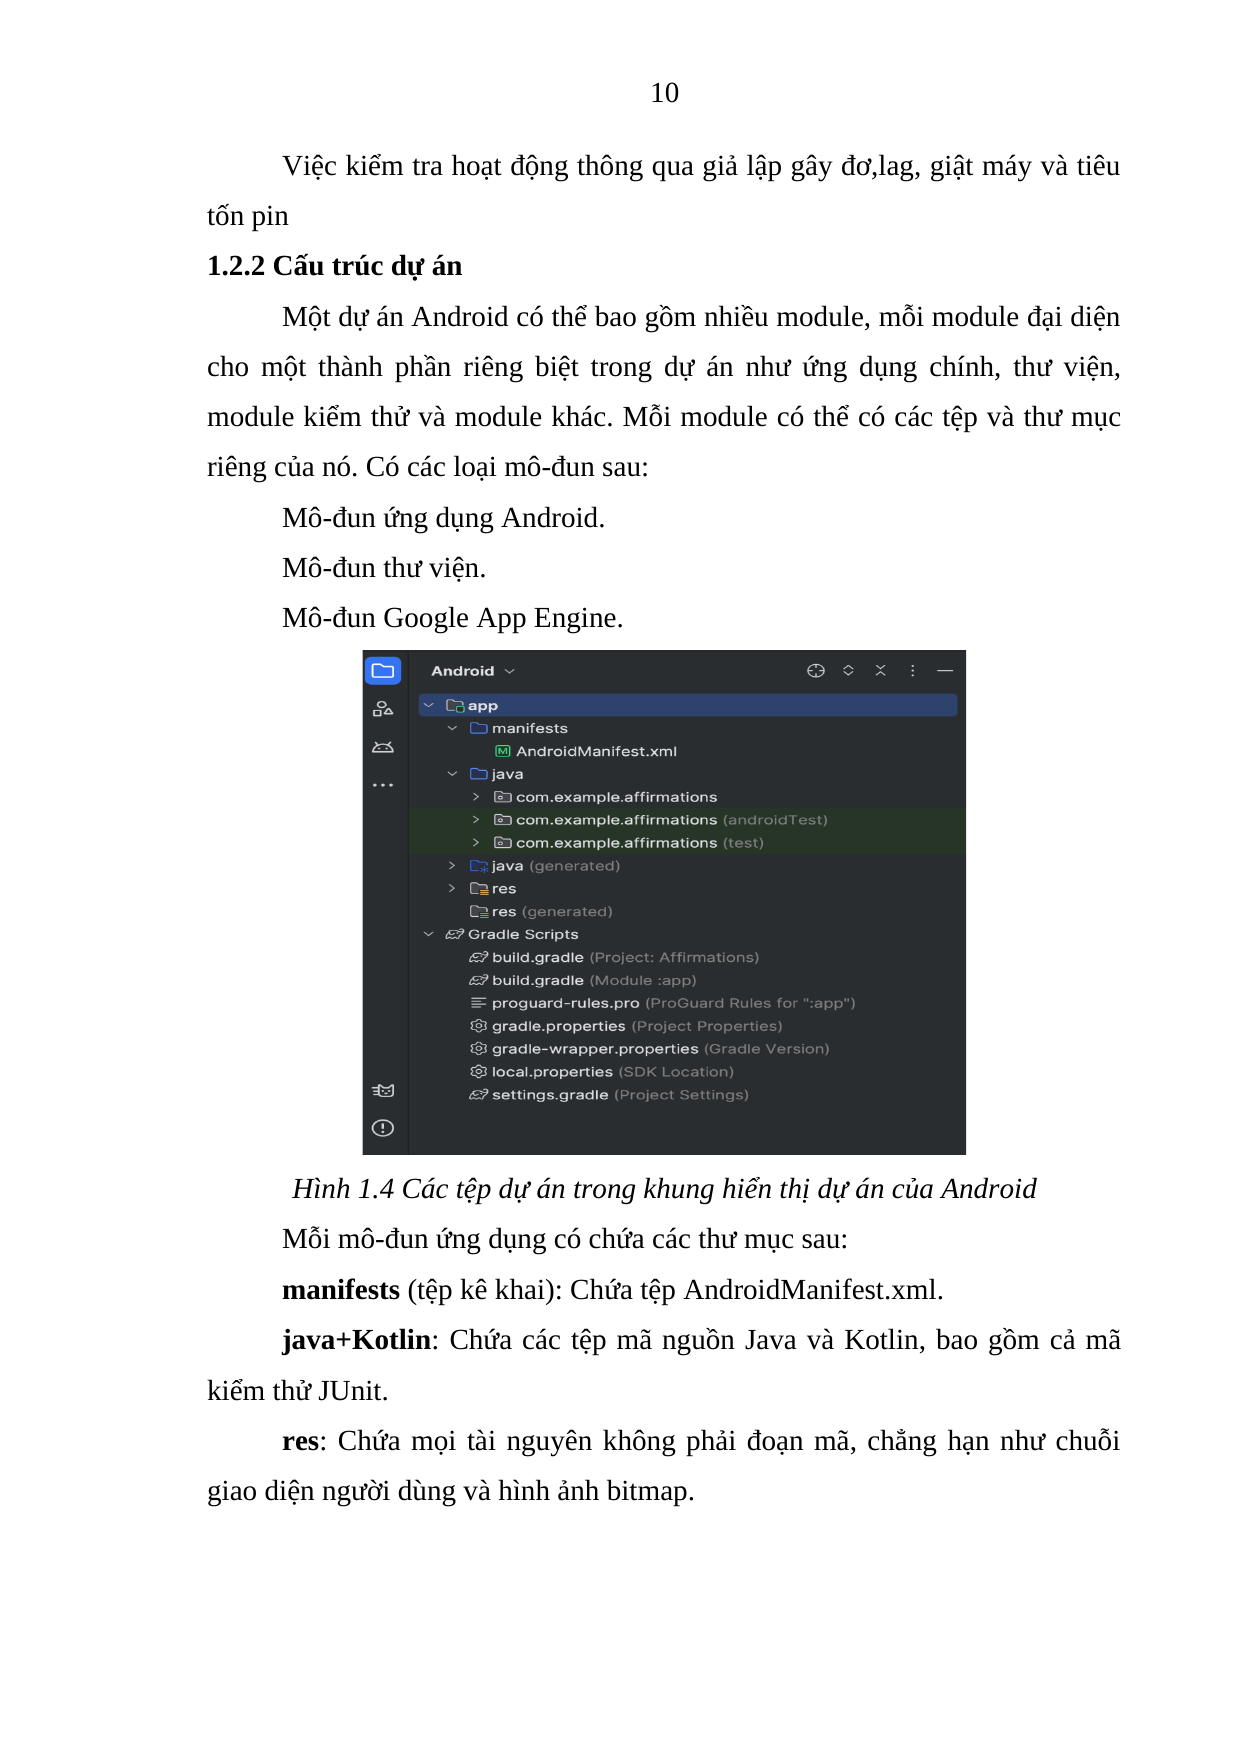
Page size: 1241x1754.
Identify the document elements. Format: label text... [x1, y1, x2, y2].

text Mô-đun Google App Engine. [207, 601, 1122, 634]
text res: Chứa mọi tài nguyên không phải đoạn mã, chẳng hạn như chuỗi giao diện người dùng và hình ảnh bitmap. [207, 1423, 1122, 1507]
subtitle 1.2.2 Cấu trúc dự án [207, 248, 1122, 282]
text Một dự án Android có thể bao gồm nhiều module, mỗi module đại diện cho một thành phần riêng biệt trong dự án như ứng dụng chính, thư viện, module kiểm thử và module khác. Mỗi module có thể có các tệp và thư mục riêng của nó. Có các loại mô-đun sau: [207, 299, 1122, 483]
picture [362, 650, 967, 1155]
text Mô-đun ứng dụng Android. [207, 500, 1122, 533]
text Việc kiểm tra hoạt động thông qua giả lập gây đơ,lag, giật máy và tiêu tốn pin [207, 148, 1122, 232]
text manifests (tệp kê khai): Chứa tệp AndroidManifest.xml. [207, 1272, 1122, 1306]
text java+Kotlin: Chứa các tệp mã nguồn Java và Kotlin, bao gồm cả mã kiểm thử JUnit. [207, 1322, 1122, 1406]
text Mỗi mô-đun ứng dụng có chứa các thư mục sau: [207, 1222, 1122, 1255]
text Mô-đun thư viện. [207, 550, 1122, 584]
text Hình 1.4 Các tệp dự án trong khung hiển thị dự án của Android [207, 1171, 1122, 1205]
